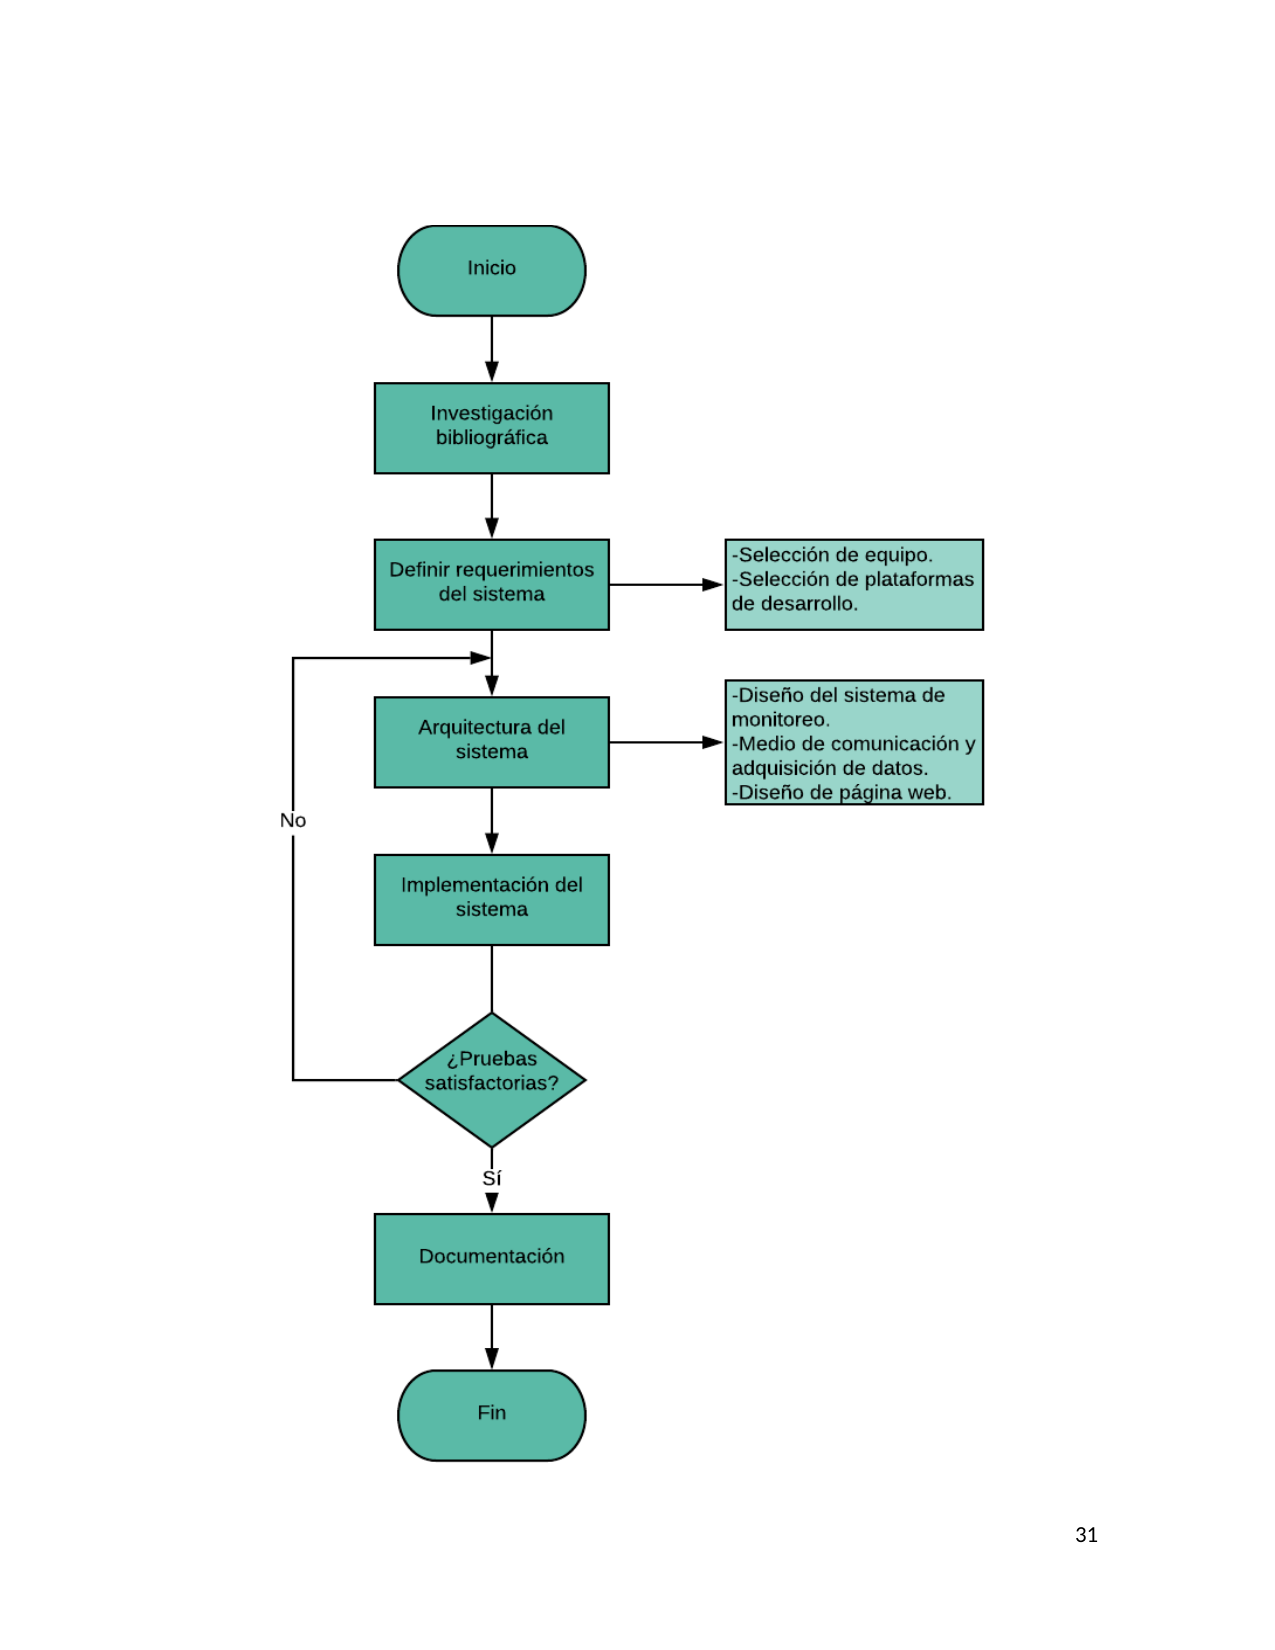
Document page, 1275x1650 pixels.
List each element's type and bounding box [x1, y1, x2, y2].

picture [273, 225, 1003, 1464]
